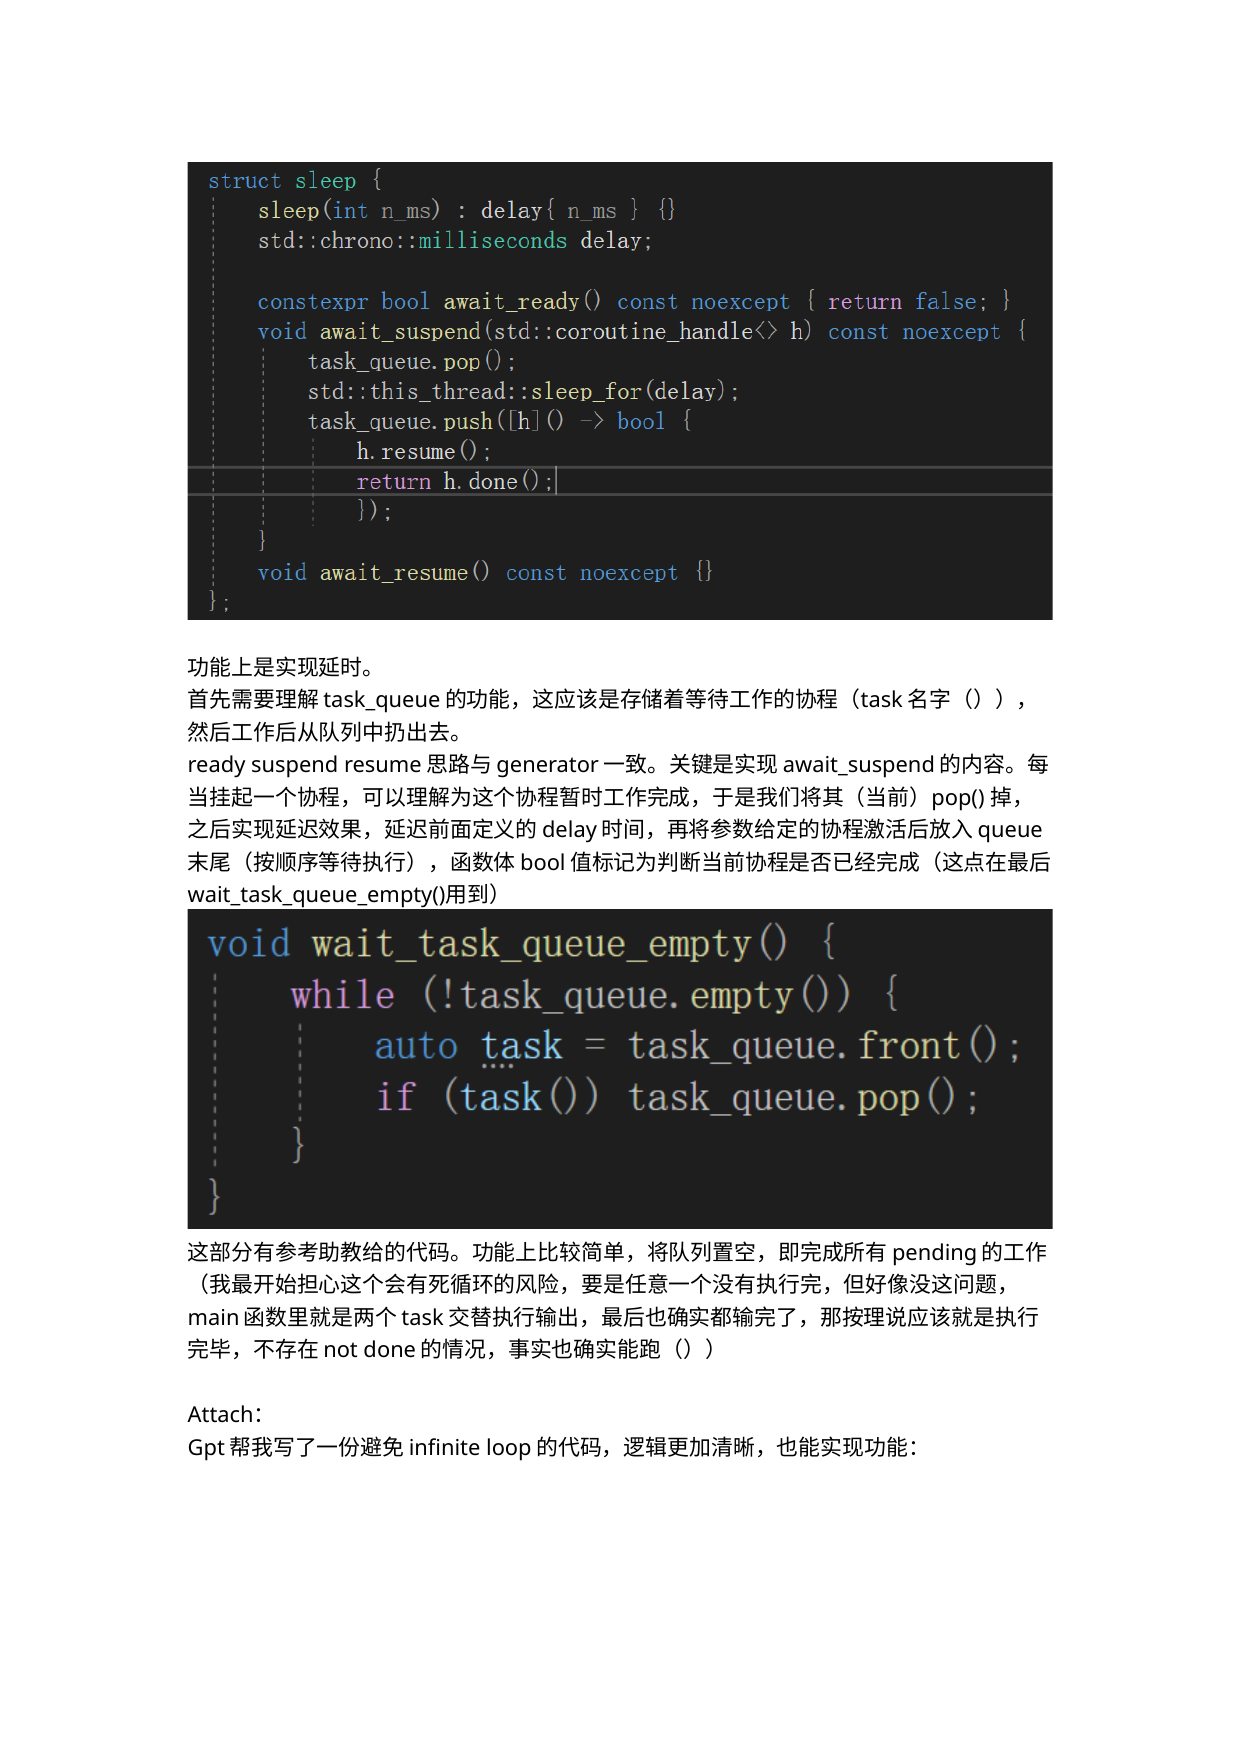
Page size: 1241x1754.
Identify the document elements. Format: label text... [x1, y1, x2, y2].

picture [187, 909, 1053, 1229]
text Gpt帮我写了一份避免infinite loop的代码，逻辑更加清晰，也能实现功能： [187, 1429, 1053, 1462]
text 首先需要理解task_queue的功能，这应该是存储着等待工作的协程（task名字（）），然后工作后从队列中扔出去。 [187, 682, 1053, 747]
text （我最开始担心这个会有死循环的风险，要是任意一个没有执行完，但好像没这问题，main函数里就是两个task交替执行输出，最后也确实都输完了，那按理说应该就是执行完毕，不存在not done的情况，事实也确实能跑（）） [187, 1267, 1053, 1364]
picture [187, 162, 1053, 620]
text 功能上是实现延时。 [187, 649, 1053, 682]
text 这部分有参考助教给的代码。功能上比较简单，将队列置空，即完成所有pending的工作 [187, 1234, 1053, 1267]
text Attach： [187, 1397, 1053, 1429]
text ready suspend resume思路与generator一致。关键是实现await_suspend的内容。每当挂起一个协程，可以理解为这个协程暂时工作完成，于是我们将其（当前）pop() 掉，之后实现延迟效果，延迟前面定义的delay时间，再将参数给定的协程激活后放入queue末尾（按顺序等待执行），函数体bool值标记为判断当前协程是否已经完成（这点在最后wait_task_queue_empty()用到） [187, 747, 1053, 909]
